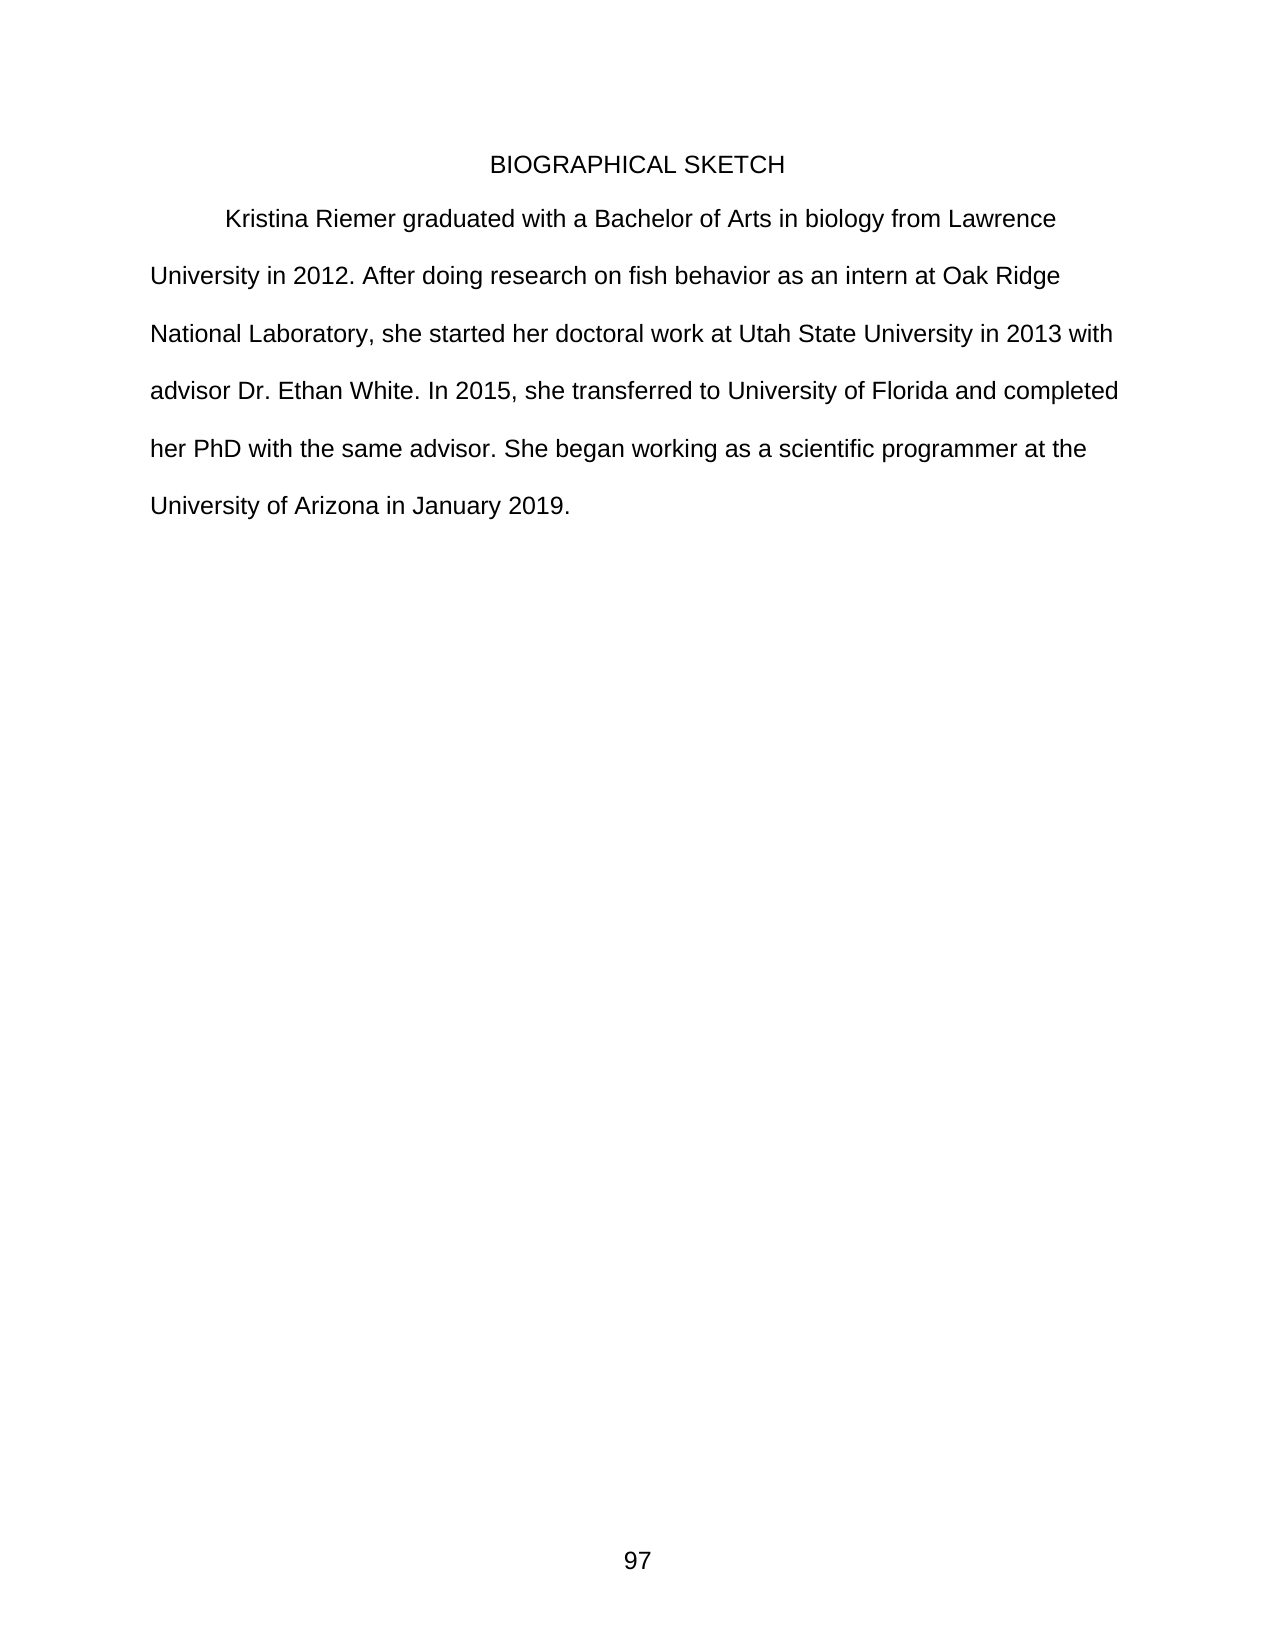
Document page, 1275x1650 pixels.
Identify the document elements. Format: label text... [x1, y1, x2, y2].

text Kristina Riemer graduated with a Bachelor of Arts in biology from Lawrence University in 2012. After doing research on fish behavior as an intern at Oak Ridge National Laboratory, she started her doctoral work at Utah State University in 2013 with advisor Dr. Ethan White. In 2015, she transferred to University of Florida and completed her PhD with the same advisor. She began working as a scientific programmer at the University of Arizona in January 2019. [150, 204, 1125, 520]
title BIOGRAPHICAL SKETCH [150, 150, 1125, 179]
